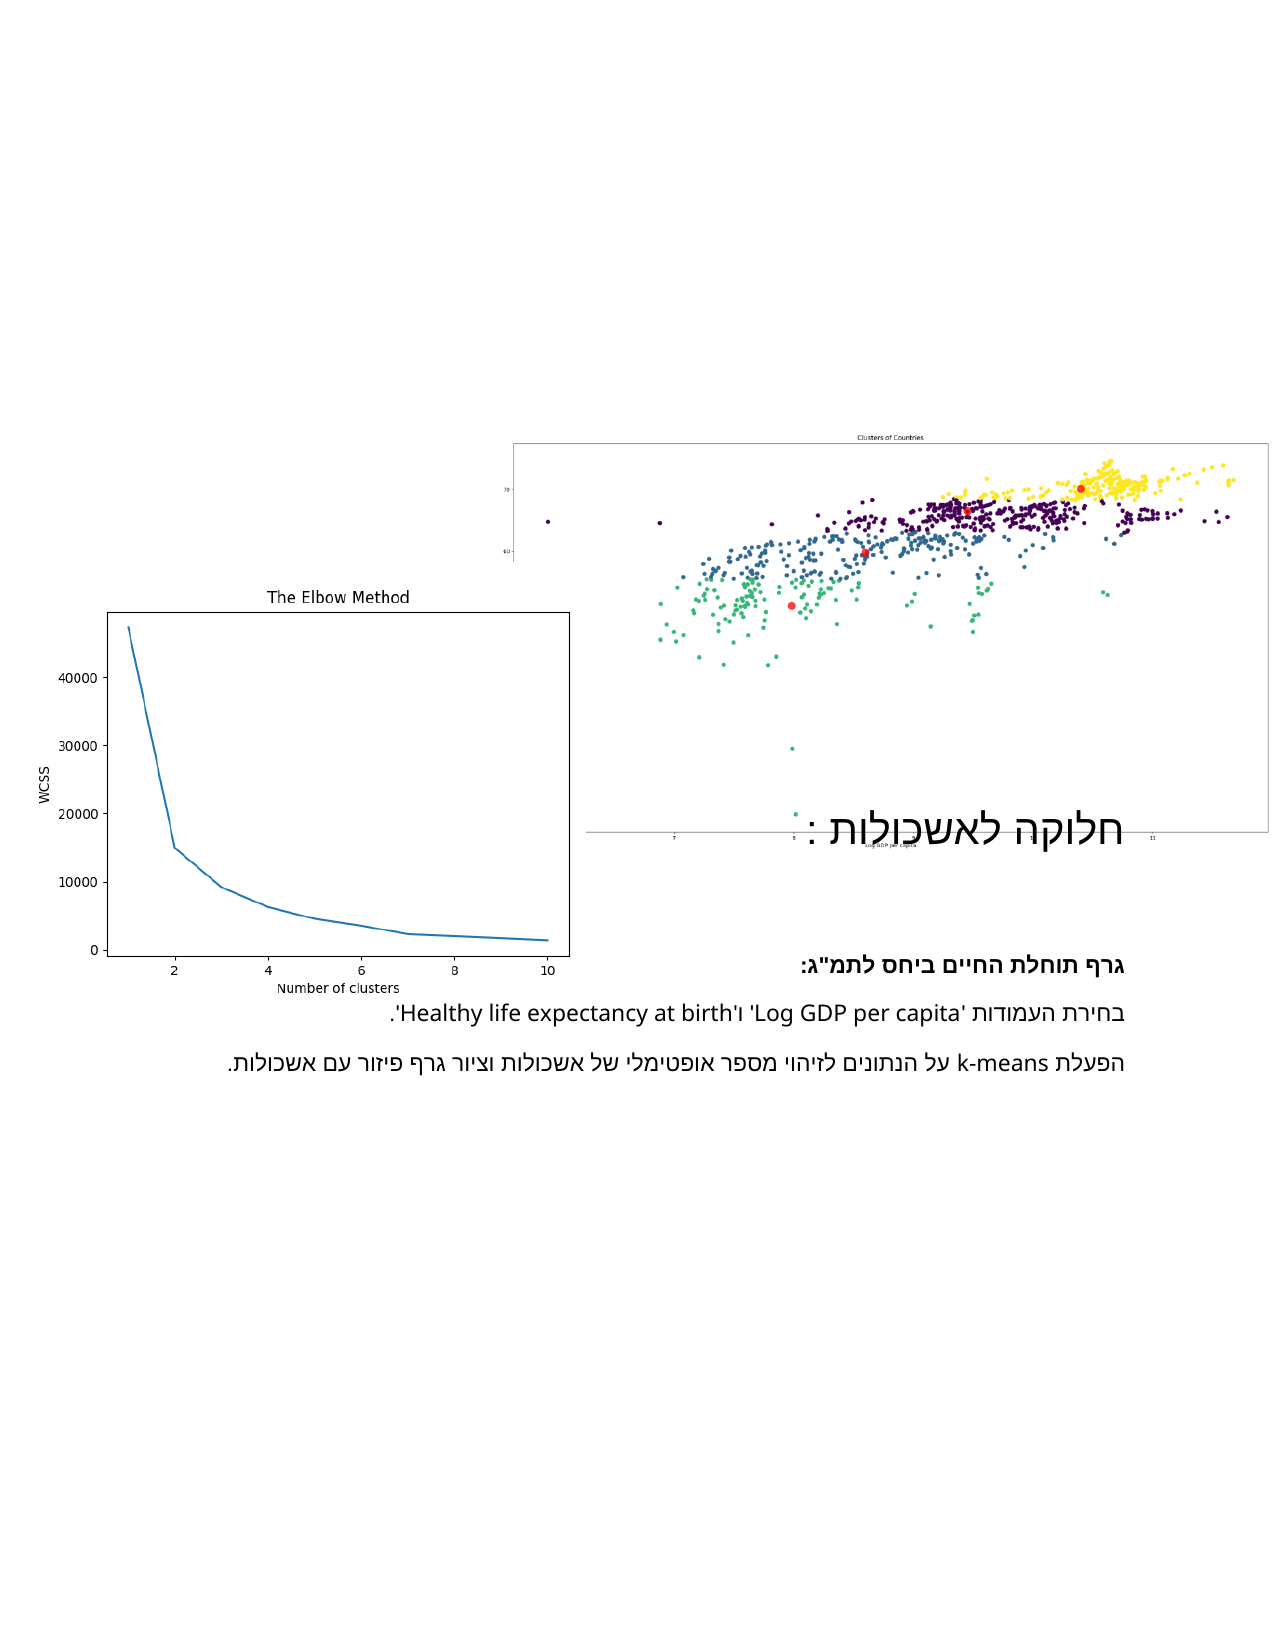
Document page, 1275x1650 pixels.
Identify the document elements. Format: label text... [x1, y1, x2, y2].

text הפעלת k-means על הנתונים לזיהוי מספר אופטימלי של אשכולות וציור גרף פיזור עם אשכולות. [150, 1047, 1125, 1078]
text גרף תוחלת החיים ביחס לתמ"ג: [150, 952, 1125, 978]
picture [37, 397, 1275, 998]
text חלוקה לאשכולות : [150, 805, 1125, 853]
text בחירת העמודות 'Log GDP per capita' ו'Healthy life expectancy at birth'. [150, 997, 1125, 1028]
